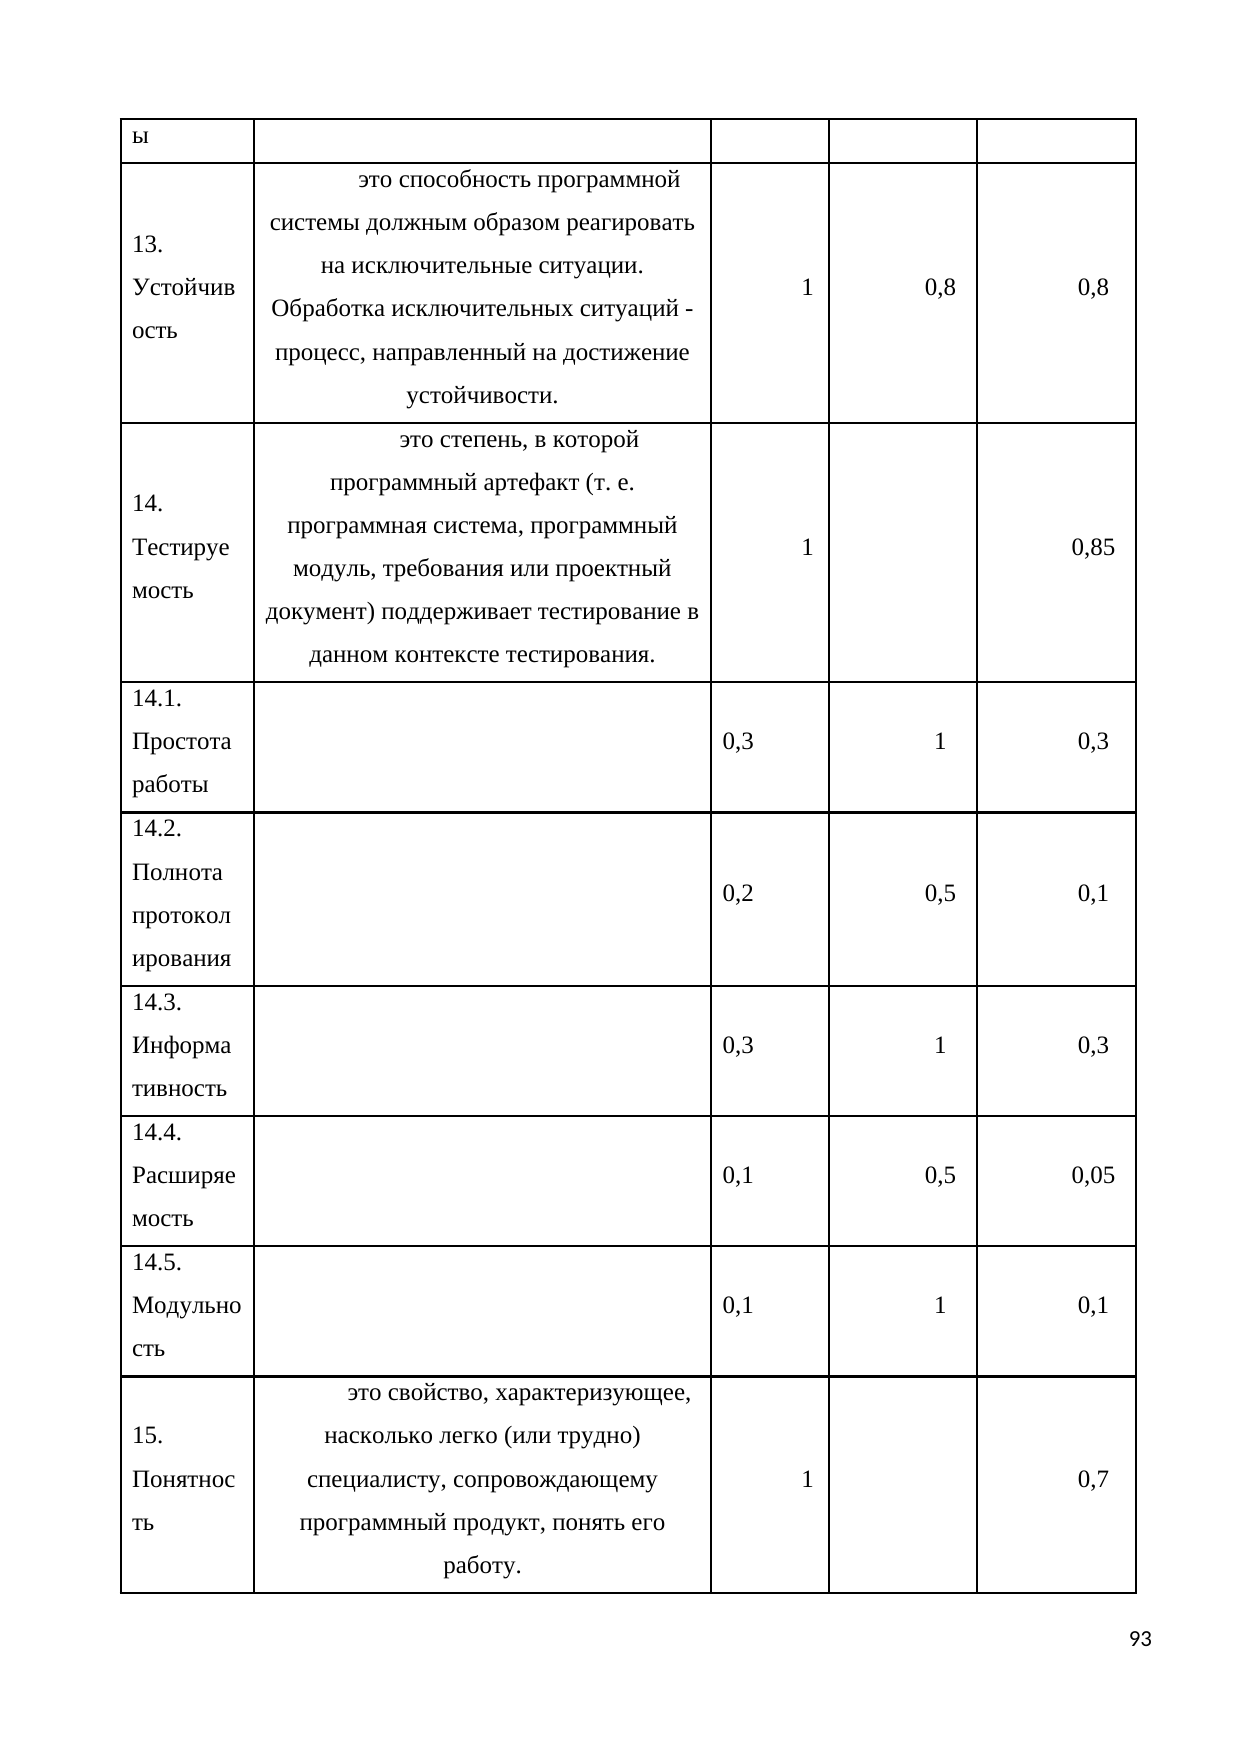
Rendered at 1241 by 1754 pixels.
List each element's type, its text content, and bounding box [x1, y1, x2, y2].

table_cell 1 [830, 1247, 976, 1375]
table_cell [255, 1247, 710, 1375]
table_cell 0,8 [978, 164, 1135, 422]
table_cell 14. Тестируемость [122, 424, 253, 681]
table_cell 1 [712, 1378, 828, 1592]
table_cell 0,1 [978, 1247, 1135, 1375]
table_cell 0,3 [978, 987, 1135, 1115]
table_cell 14.5. Модульность [122, 1247, 253, 1375]
table_cell 0,5 [830, 1117, 976, 1245]
table_cell 0,85 [978, 424, 1135, 681]
table_cell 0,7 [978, 1378, 1135, 1592]
table_cell это способность программной системы должным образом реагировать на исключительные ситуации. Обработка исключительных ситуаций - процесс, направленный на достижение устойчивости. [255, 164, 710, 422]
table_cell 0 [830, 120, 976, 162]
table_cell 1 [830, 987, 976, 1115]
table_cell [255, 683, 710, 811]
table_cell 0,1 [712, 1247, 828, 1375]
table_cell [122, 120, 253, 162]
table_cell 0,8 [830, 164, 976, 422]
table_cell [255, 120, 710, 162]
table_cell это степень, в которой программный артефакт (т. е. программная система, программный модуль, требования или проектный документ) поддерживает тестирование в данном контексте тестирования. [255, 424, 710, 681]
table_cell 14.4. Расширяемость [122, 1117, 253, 1245]
table_cell 0 [712, 120, 828, 162]
table_cell 1 [712, 164, 828, 422]
table_cell 0,5 [830, 814, 976, 985]
table_cell 0,1 [712, 1117, 828, 1245]
table_cell [255, 987, 710, 1115]
table_cell 1 [830, 683, 976, 811]
table_cell 0,3 [712, 987, 828, 1115]
table_cell 14.3. Информативность [122, 987, 253, 1115]
table_cell 15. Понятность [122, 1378, 253, 1592]
table_cell [830, 424, 976, 681]
table_cell 0,3 [712, 683, 828, 811]
table_cell 14.2. Полнота протоколирования [122, 814, 253, 985]
table_cell [830, 1378, 976, 1592]
table_cell [255, 814, 710, 985]
table_cell [255, 1117, 710, 1245]
table_cell 0,1 [978, 814, 1135, 985]
table_cell 14.1. Простота работы [122, 683, 253, 811]
table_cell 0,3 [978, 683, 1135, 811]
table_cell 13. Устойчивость [122, 164, 253, 422]
table_cell 1 [712, 424, 828, 681]
table_cell 0 [978, 120, 1135, 162]
table_cell 0,2 [712, 814, 828, 985]
table_cell 0,05 [978, 1117, 1135, 1245]
table_cell это свойство, характеризующее, насколько легко (или трудно) специалисту, сопровождающему программный продукт, понять его работу. [255, 1378, 710, 1592]
